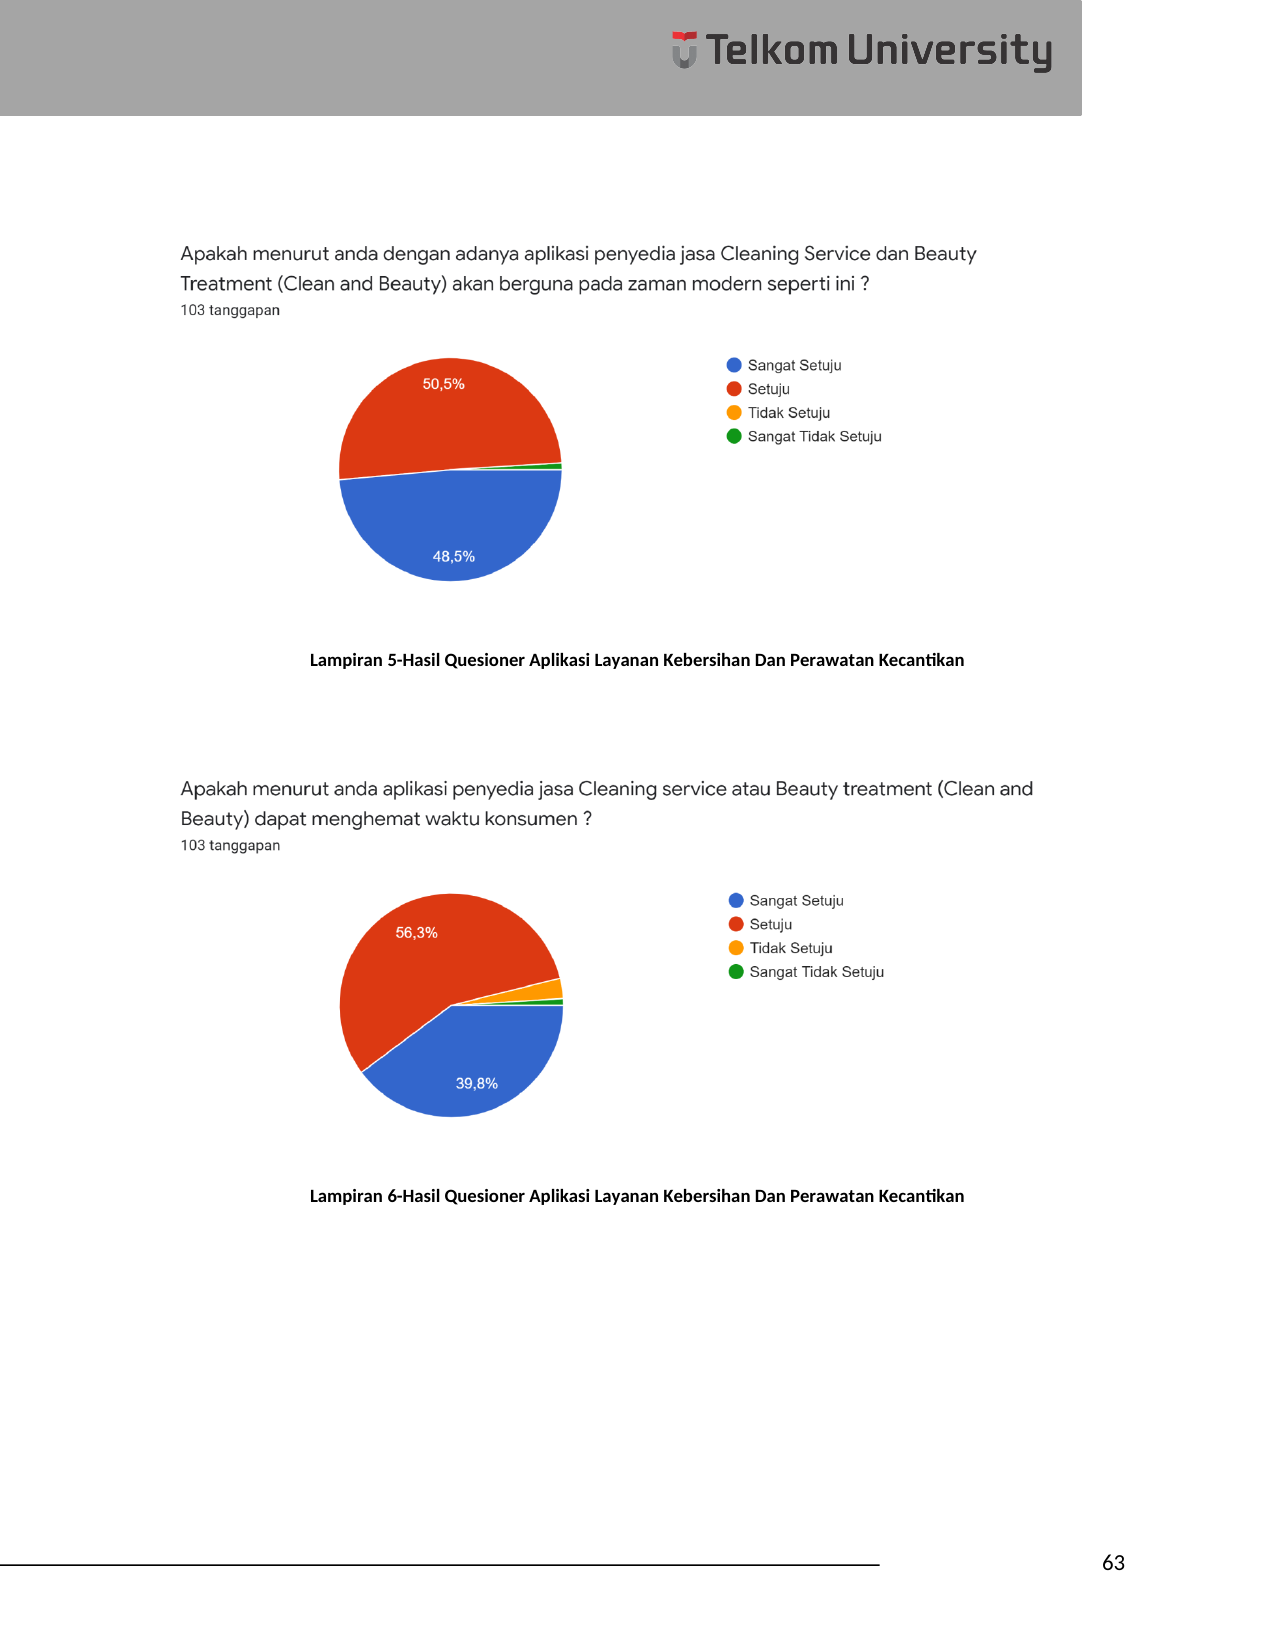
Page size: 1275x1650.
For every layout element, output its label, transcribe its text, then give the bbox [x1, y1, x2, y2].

picture [150, 210, 1060, 624]
picture [150, 745, 1063, 1160]
text Lampiran 5-Hasil Quesioner Aplikasi Layanan Kebersihan Dan Perawatan Kecantikan [150, 648, 1125, 671]
picture [672, 31, 1052, 73]
text Lampiran 6-Hasil Quesioner Aplikasi Layanan Kebersihan Dan Perawatan Kecantikan [150, 1184, 1125, 1207]
